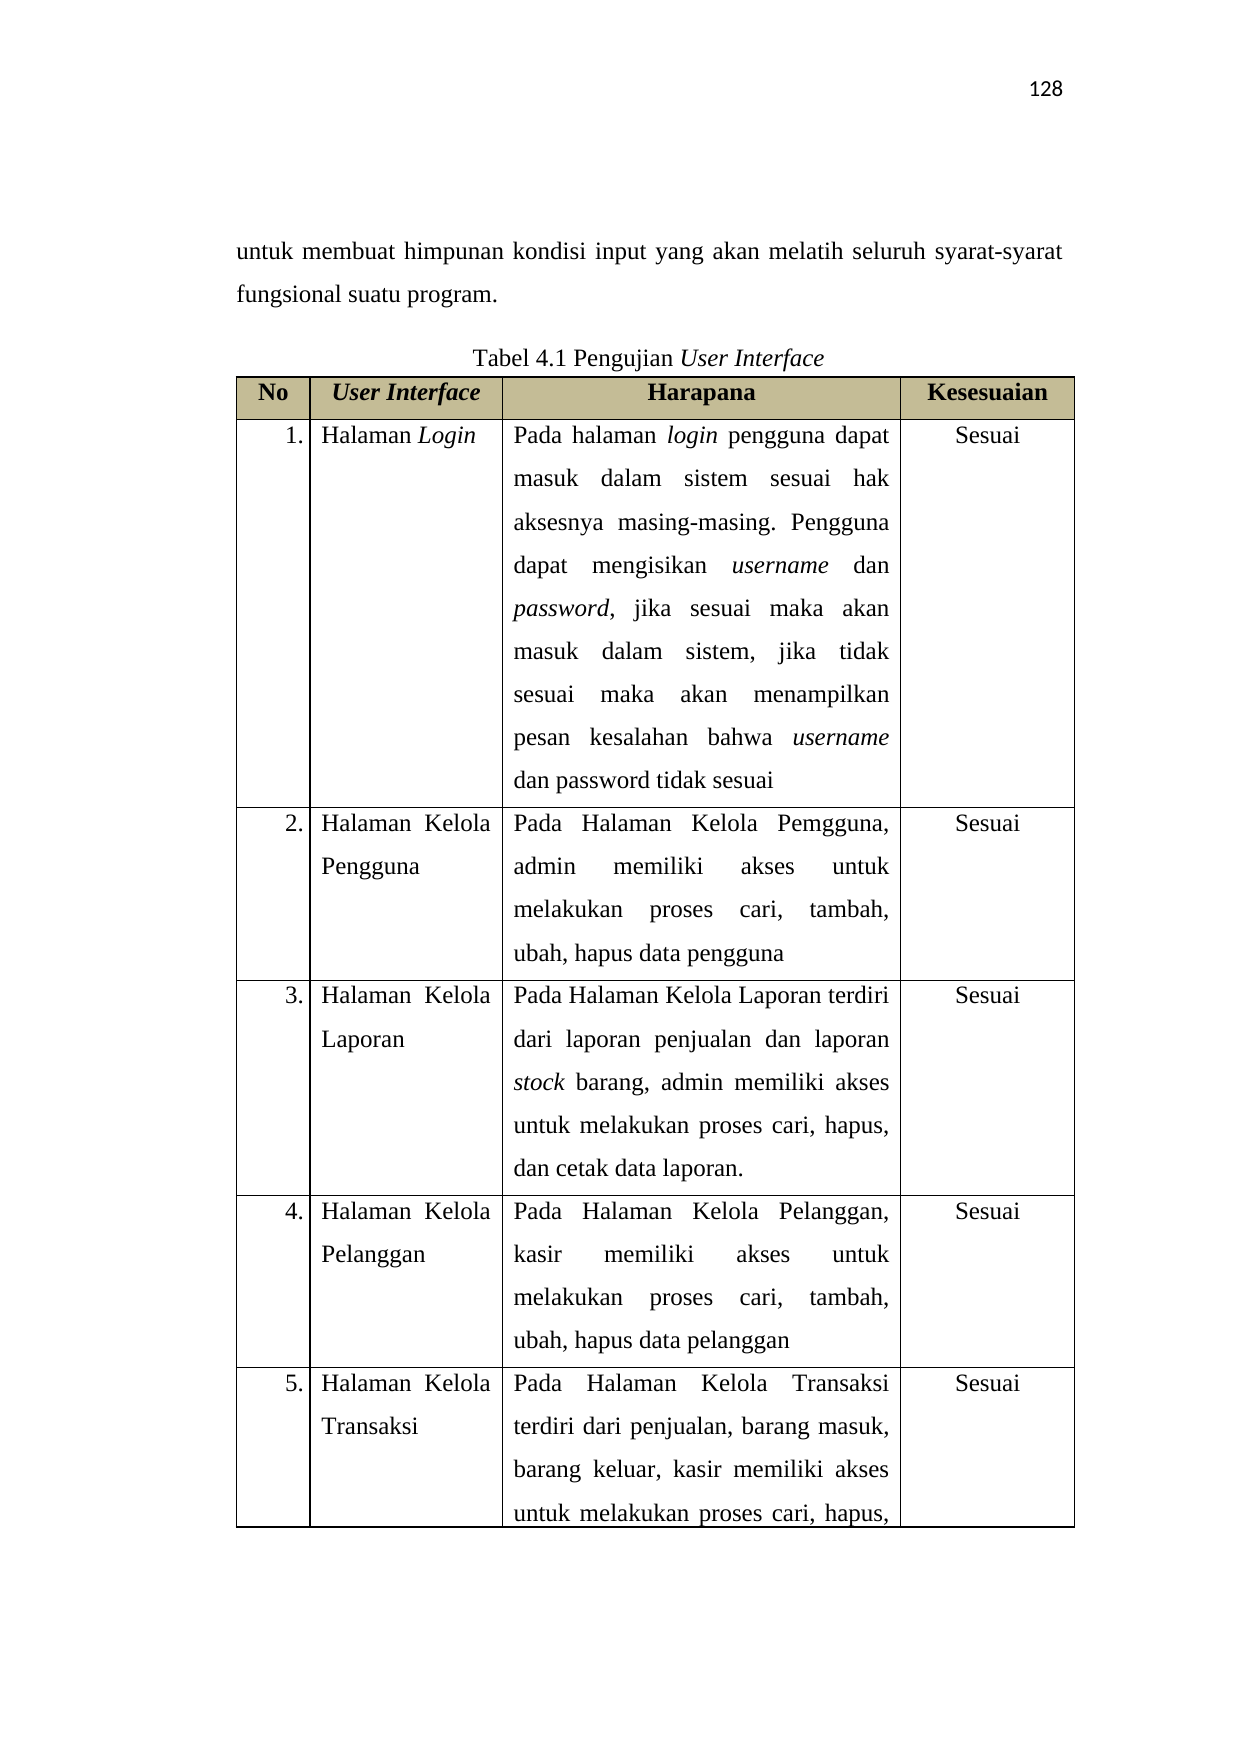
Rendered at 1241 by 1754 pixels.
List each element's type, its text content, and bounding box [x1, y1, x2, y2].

table_cell Sesuai [901, 1368, 1074, 1526]
table_cell Sesuai [901, 1196, 1074, 1367]
table_cell Pada halaman login pengguna dapat masuk dalam sistem sesuai hak aksesnya masing-masing. Pengguna dapat mengisikan username dan password, jika sesuai maka akan masuk dalam sistem, jika tidak sesuai maka akan menampilkan pesan kesalahan bahwa username dan password tidak sesuai [503, 420, 900, 807]
table_cell [237, 1368, 309, 1526]
table_cell Pada Halaman Kelola Pemgguna, admin memiliki akses untuk melakukan proses cari, tambah, ubah, hapus data pengguna [503, 808, 900, 979]
table_cell [237, 1196, 309, 1367]
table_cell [503, 1368, 900, 1526]
table_cell Halaman Kelola Laporan [311, 981, 502, 1195]
table_cell [237, 420, 309, 807]
subtitle Tabel 4.1 Pengujian User Interface [472, 343, 1063, 372]
table_header Kesesuaian [901, 378, 1074, 419]
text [236, 236, 1063, 308]
table_cell Halaman Kelola Pelanggan [311, 1196, 502, 1367]
table_header No [237, 378, 309, 419]
table_cell Sesuai [901, 420, 1074, 807]
table_header User Interface [311, 378, 502, 419]
table_cell [237, 808, 309, 979]
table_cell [311, 1368, 502, 1526]
table_cell Halaman Kelola Pengguna [311, 808, 502, 979]
table_cell Halaman Login [311, 420, 502, 807]
table_cell Pada Halaman Kelola Laporan terdiri dari laporan penjualan dan laporan stock barang, admin memiliki akses untuk melakukan proses cari, hapus, dan cetak data laporan. [503, 981, 900, 1195]
table_cell Pada Halaman Kelola Pelanggan, kasir memiliki akses untuk melakukan proses cari, tambah, ubah, hapus data pelanggan [503, 1196, 900, 1367]
table_cell Sesuai [901, 981, 1074, 1195]
table_cell [237, 981, 309, 1195]
table_header Harapana [503, 378, 900, 419]
table_cell Sesuai [901, 808, 1074, 979]
